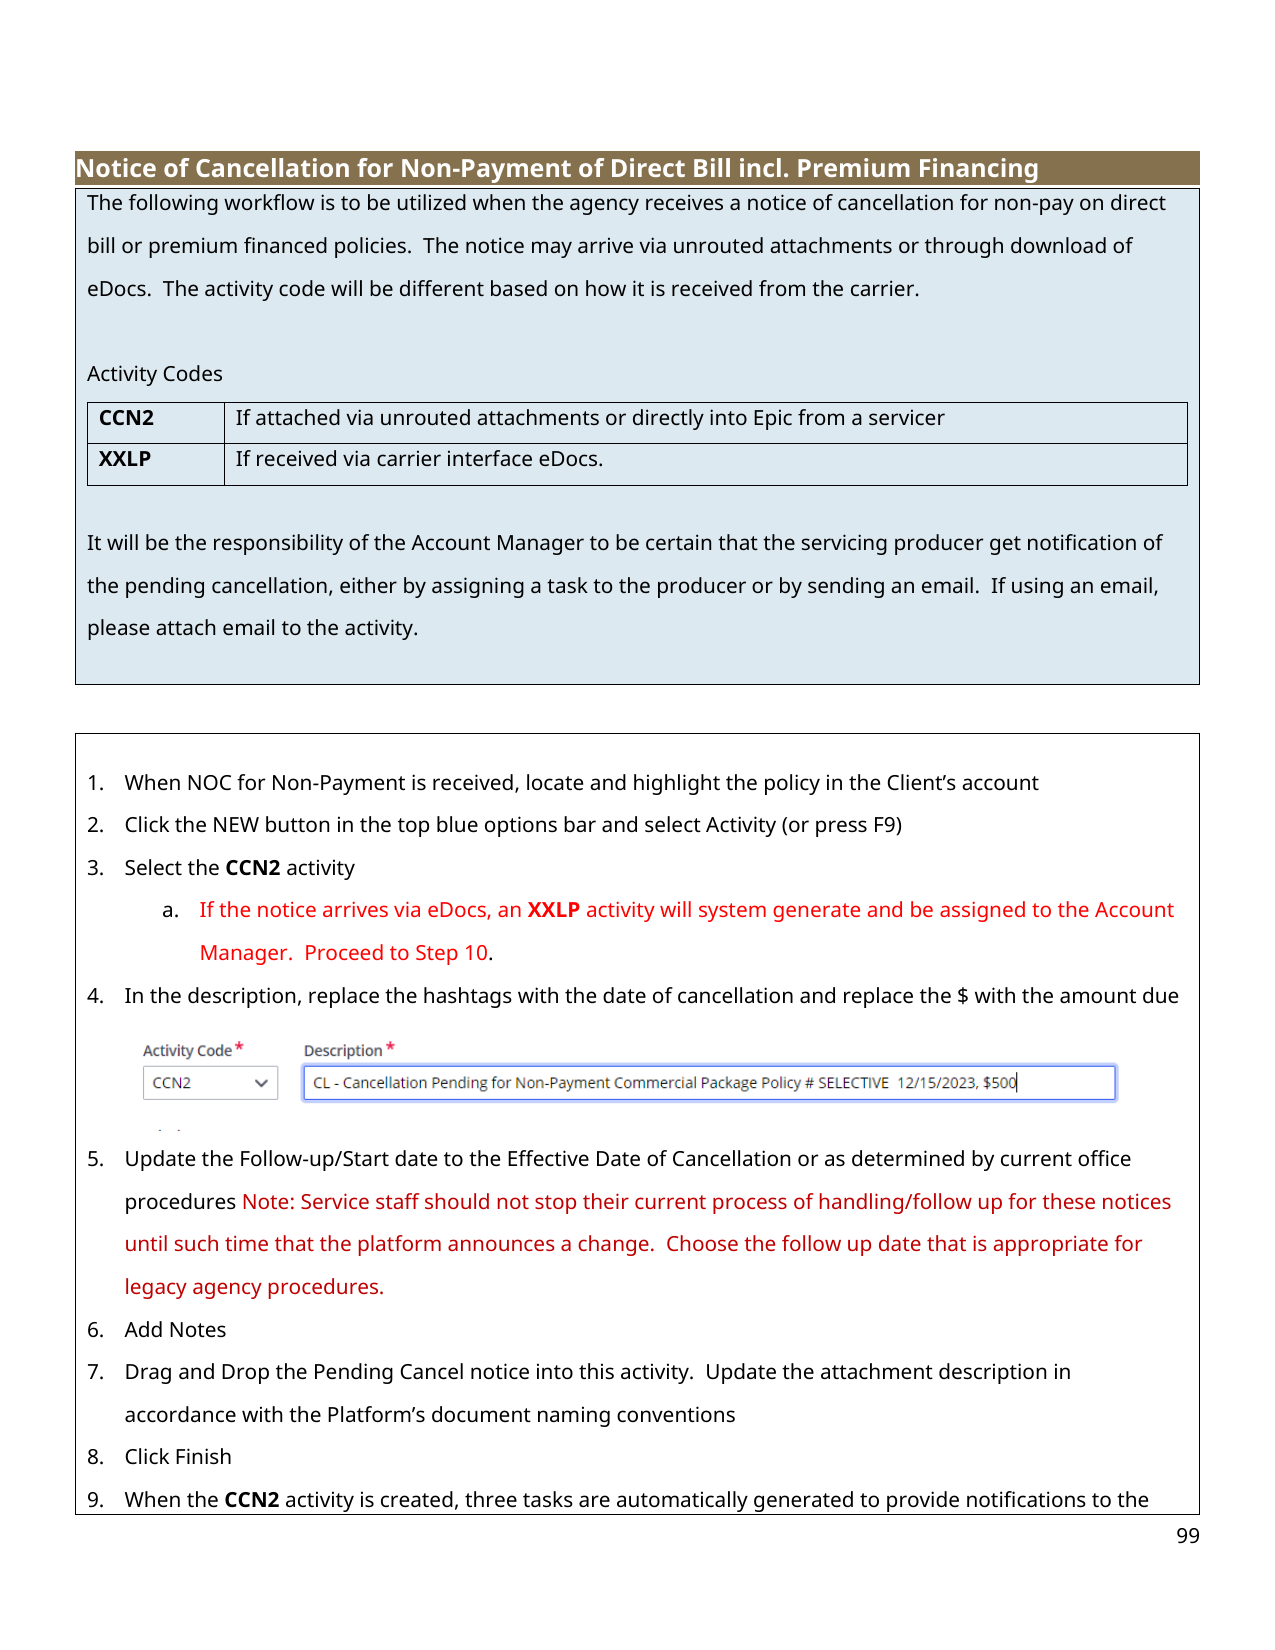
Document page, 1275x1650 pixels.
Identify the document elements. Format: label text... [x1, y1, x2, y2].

picture [124, 1023, 1142, 1131]
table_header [76, 734, 1199, 1513]
table_header The following workflow is to be utilized when the agency receives a notice of cancellation for non-pay on direct bill or premium financed policies. The notice may arrive via unrouted attachments or through download of eDocs. The activity code will be different based on how it is received from the carrier. Activity Codes It will be the responsibility of the Account Manager to be certain that the servicing producer get notification of the pending cancellation, either by assigning a task to the producer or by sending an email. If using an email, please attach email to the activity. [76, 189, 1199, 684]
subtitle Notice of Cancellation for Non-Payment of Direct Bill incl. Premium Financing [75, 151, 1200, 185]
